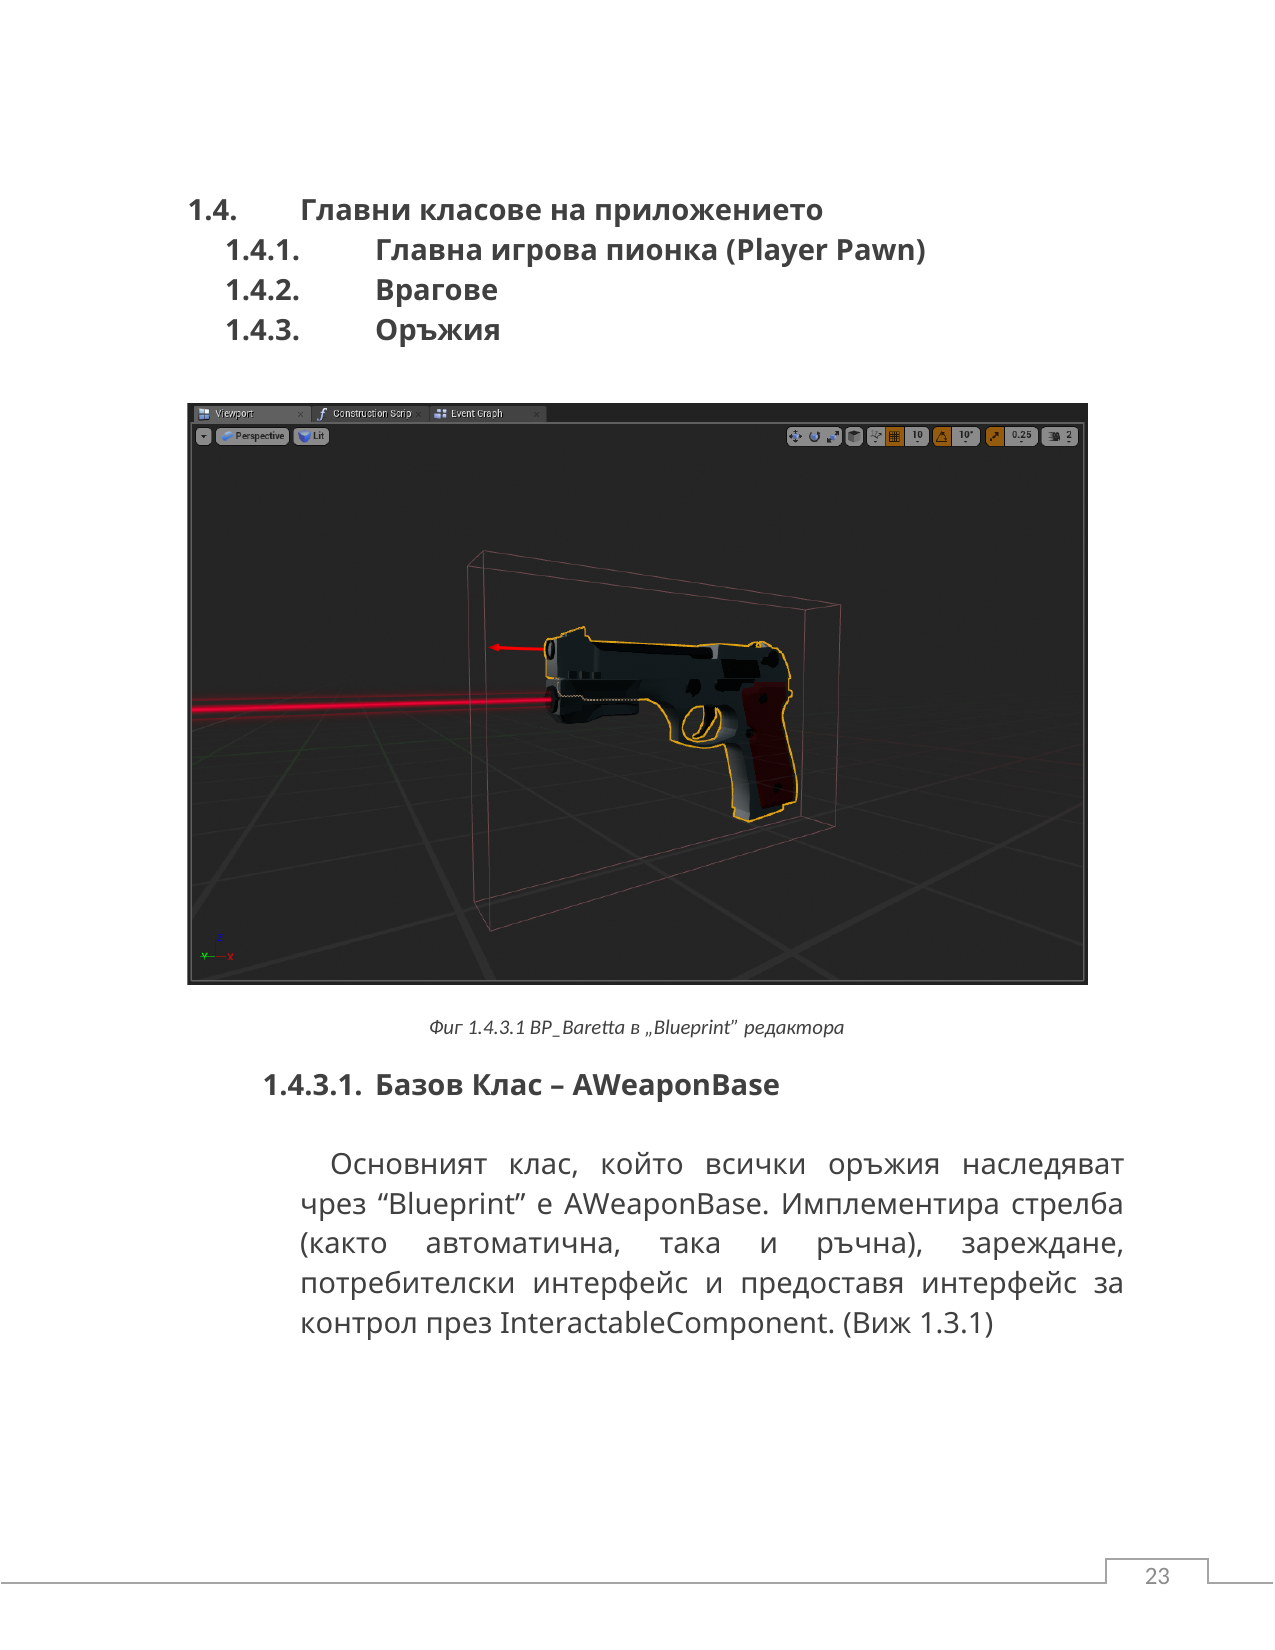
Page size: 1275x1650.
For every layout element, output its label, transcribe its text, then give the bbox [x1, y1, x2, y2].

picture [187, 403, 1088, 985]
list Оръжия [225, 309, 1125, 348]
list Главни класове на приложението [187, 190, 1125, 229]
list Основният клас, който всички оръжия наследяват чрез “Blueprint” е AWeaponBase. Имплементира стрелба (както автоматична, така и ръчна), зареждане, потребителски интерфейс и предоставя интерфейс за контрол през InteractableComponent. (Виж 1.3.1) [300, 1143, 1125, 1342]
list Базов Клас – AWeaponBase [262, 1064, 1125, 1103]
list Врагове [225, 269, 1125, 309]
list Главна игрова пионка (Player Pawn) [225, 229, 1125, 269]
